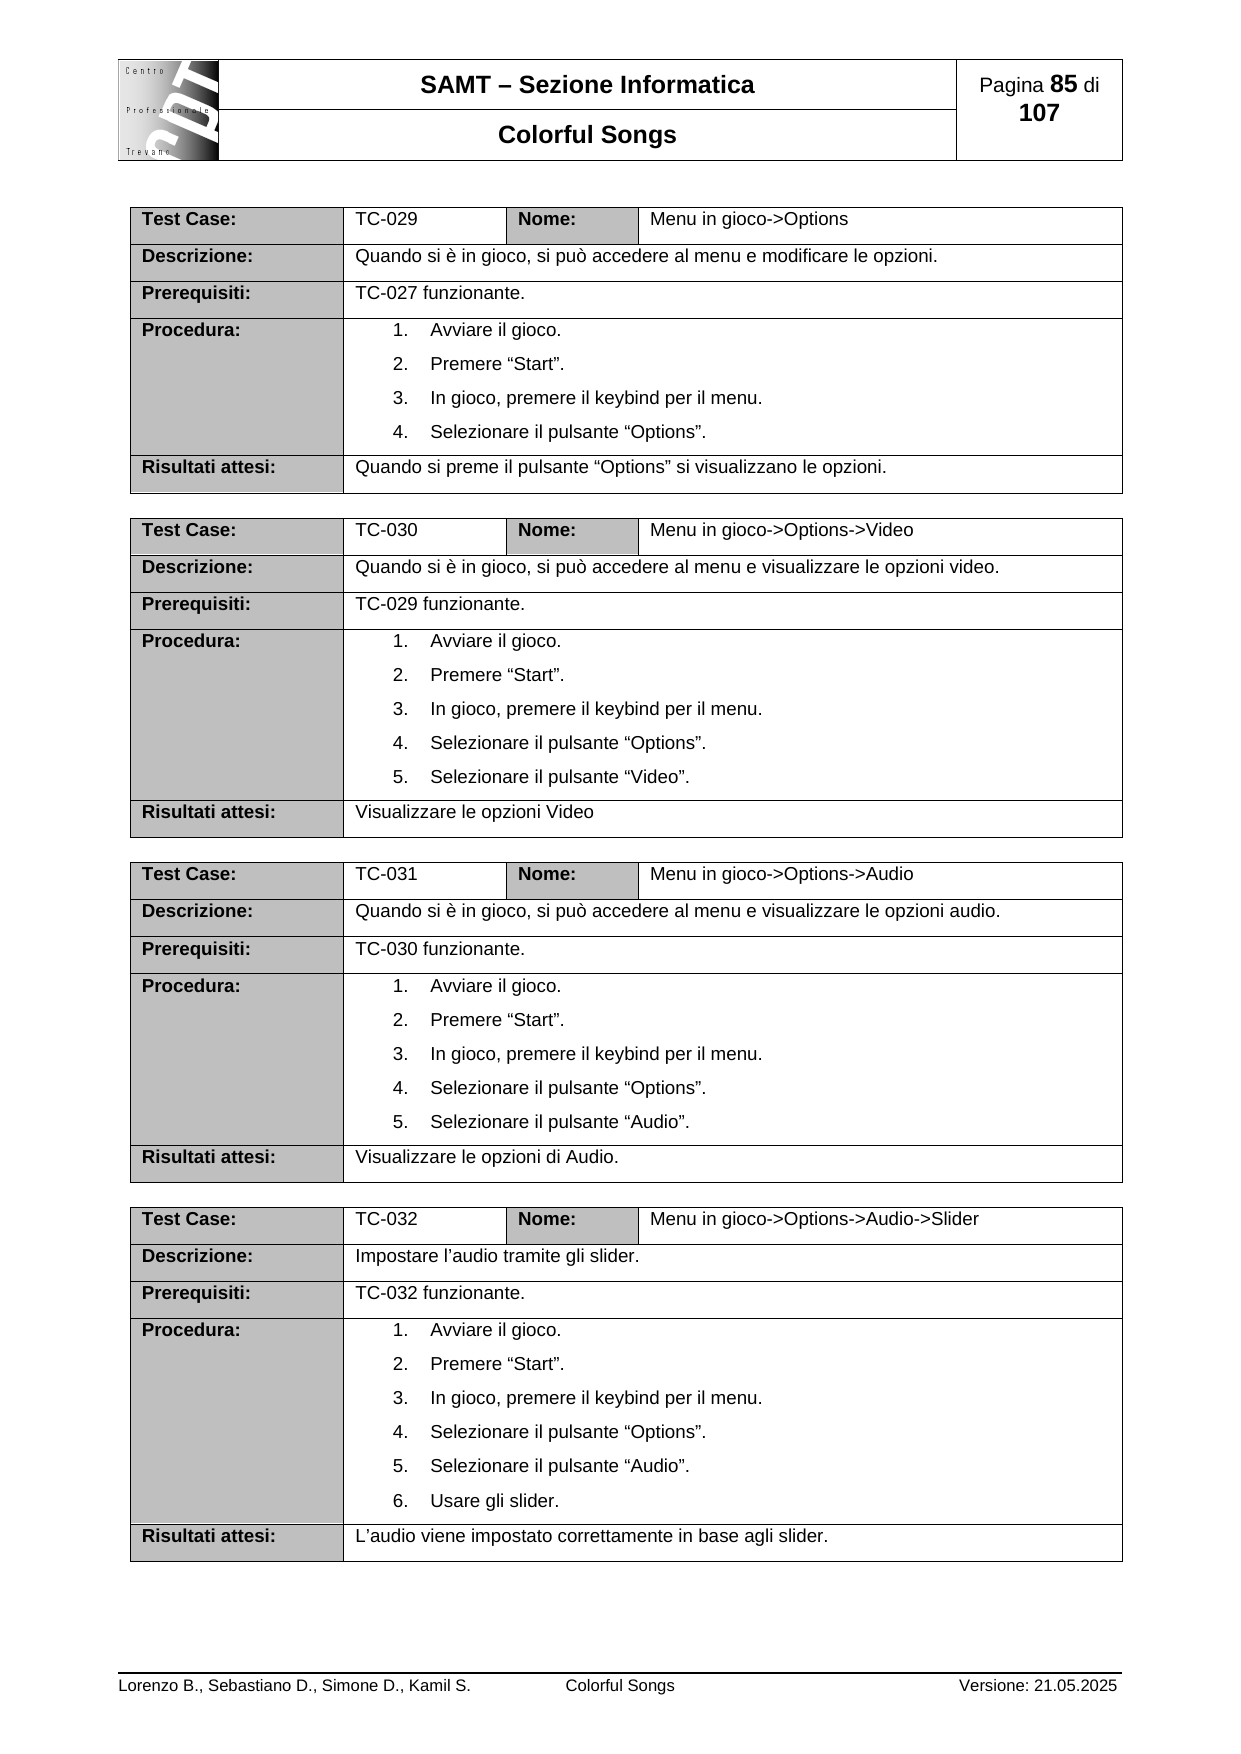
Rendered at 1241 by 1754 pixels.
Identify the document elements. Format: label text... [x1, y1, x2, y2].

table_cell Prerequisiti: [131, 282, 343, 318]
table_header Menu in gioco->Options [639, 208, 1122, 244]
table_cell TC-032 funzionante. [344, 1282, 1122, 1318]
table_cell TC-029 funzionante. [344, 593, 1122, 629]
table_header Test Case: [131, 1208, 343, 1244]
table_cell Risultati attesi: [131, 801, 343, 837]
table_cell Avviare il gioco. Premere “Start”. In gioco, premere il keybind per il menu. Selezionare il pulsante “Options”. Selezionare il pulsante “Audio”. Usare gli slider. [344, 1319, 1122, 1523]
table_cell Avviare il gioco. Premere “Start”. In gioco, premere il keybind per il menu. Selezionare il pulsante “Options”. Selezionare il pulsante “Audio”. [344, 974, 1122, 1145]
table_header Menu in gioco->Options->Audio->Slider [639, 1208, 1122, 1244]
table_cell Visualizzare le opzioni Video [344, 801, 1122, 837]
table_cell Risultati attesi: [131, 1525, 343, 1561]
table_cell Quando si è in gioco, si può accedere al menu e modificare le opzioni. [344, 245, 1122, 281]
table_header Menu in gioco->Options->Video [639, 519, 1122, 554]
table_header Nome: [507, 863, 638, 899]
table_header Test Case: [131, 519, 343, 554]
table_cell Prerequisiti: [131, 1282, 343, 1318]
table_cell TC-030 funzionante. [344, 937, 1122, 973]
table_cell Descrizione: [131, 245, 343, 281]
table_cell Quando si è in gioco, si può accedere al menu e visualizzare le opzioni audio. [344, 900, 1122, 936]
table_cell Descrizione: [131, 900, 343, 936]
table_header Nome: [507, 1208, 638, 1244]
table_cell Risultati attesi: [131, 1146, 343, 1182]
table_cell Avviare il gioco. Premere “Start”. In gioco, premere il keybind per il menu. Selezionare il pulsante “Options”. [344, 319, 1122, 455]
table_header Nome: [507, 519, 638, 554]
table_header Test Case: [131, 208, 343, 244]
table_header Nome: [507, 208, 638, 244]
table_header TC-030 [344, 519, 506, 554]
table_cell Prerequisiti: [131, 593, 343, 629]
table_cell Quando si è in gioco, si può accedere al menu e visualizzare le opzioni video. [344, 556, 1122, 592]
table_cell Visualizzare le opzioni di Audio. [344, 1146, 1122, 1182]
table_header TC-032 [344, 1208, 506, 1244]
table_cell Procedura: [131, 630, 343, 800]
table_cell Procedura: [131, 319, 343, 455]
table_header Test Case: [131, 863, 343, 899]
table_header TC-029 [344, 208, 506, 244]
table_cell Avviare il gioco. Premere “Start”. In gioco, premere il keybind per il menu. Selezionare il pulsante “Options”. Selezionare il pulsante “Video”. [344, 630, 1122, 800]
table_cell Impostare l’audio tramite gli slider. [344, 1245, 1122, 1281]
table_cell Descrizione: [131, 556, 343, 592]
picture [118, 60, 219, 160]
table_cell Procedura: [131, 1319, 343, 1523]
table_cell Procedura: [131, 974, 343, 1145]
table_cell Quando si preme il pulsante “Options” si visualizzano le opzioni. [344, 456, 1122, 492]
table_cell Risultati attesi: [131, 456, 343, 492]
table_header TC-031 [344, 863, 506, 899]
table_cell L’audio viene impostato correttamente in base agli slider. [344, 1525, 1122, 1561]
table_cell Descrizione: [131, 1245, 343, 1281]
table_cell Prerequisiti: [131, 937, 343, 973]
table_header Menu in gioco->Options->Audio [639, 863, 1122, 899]
table_cell TC-027 funzionante. [344, 282, 1122, 318]
